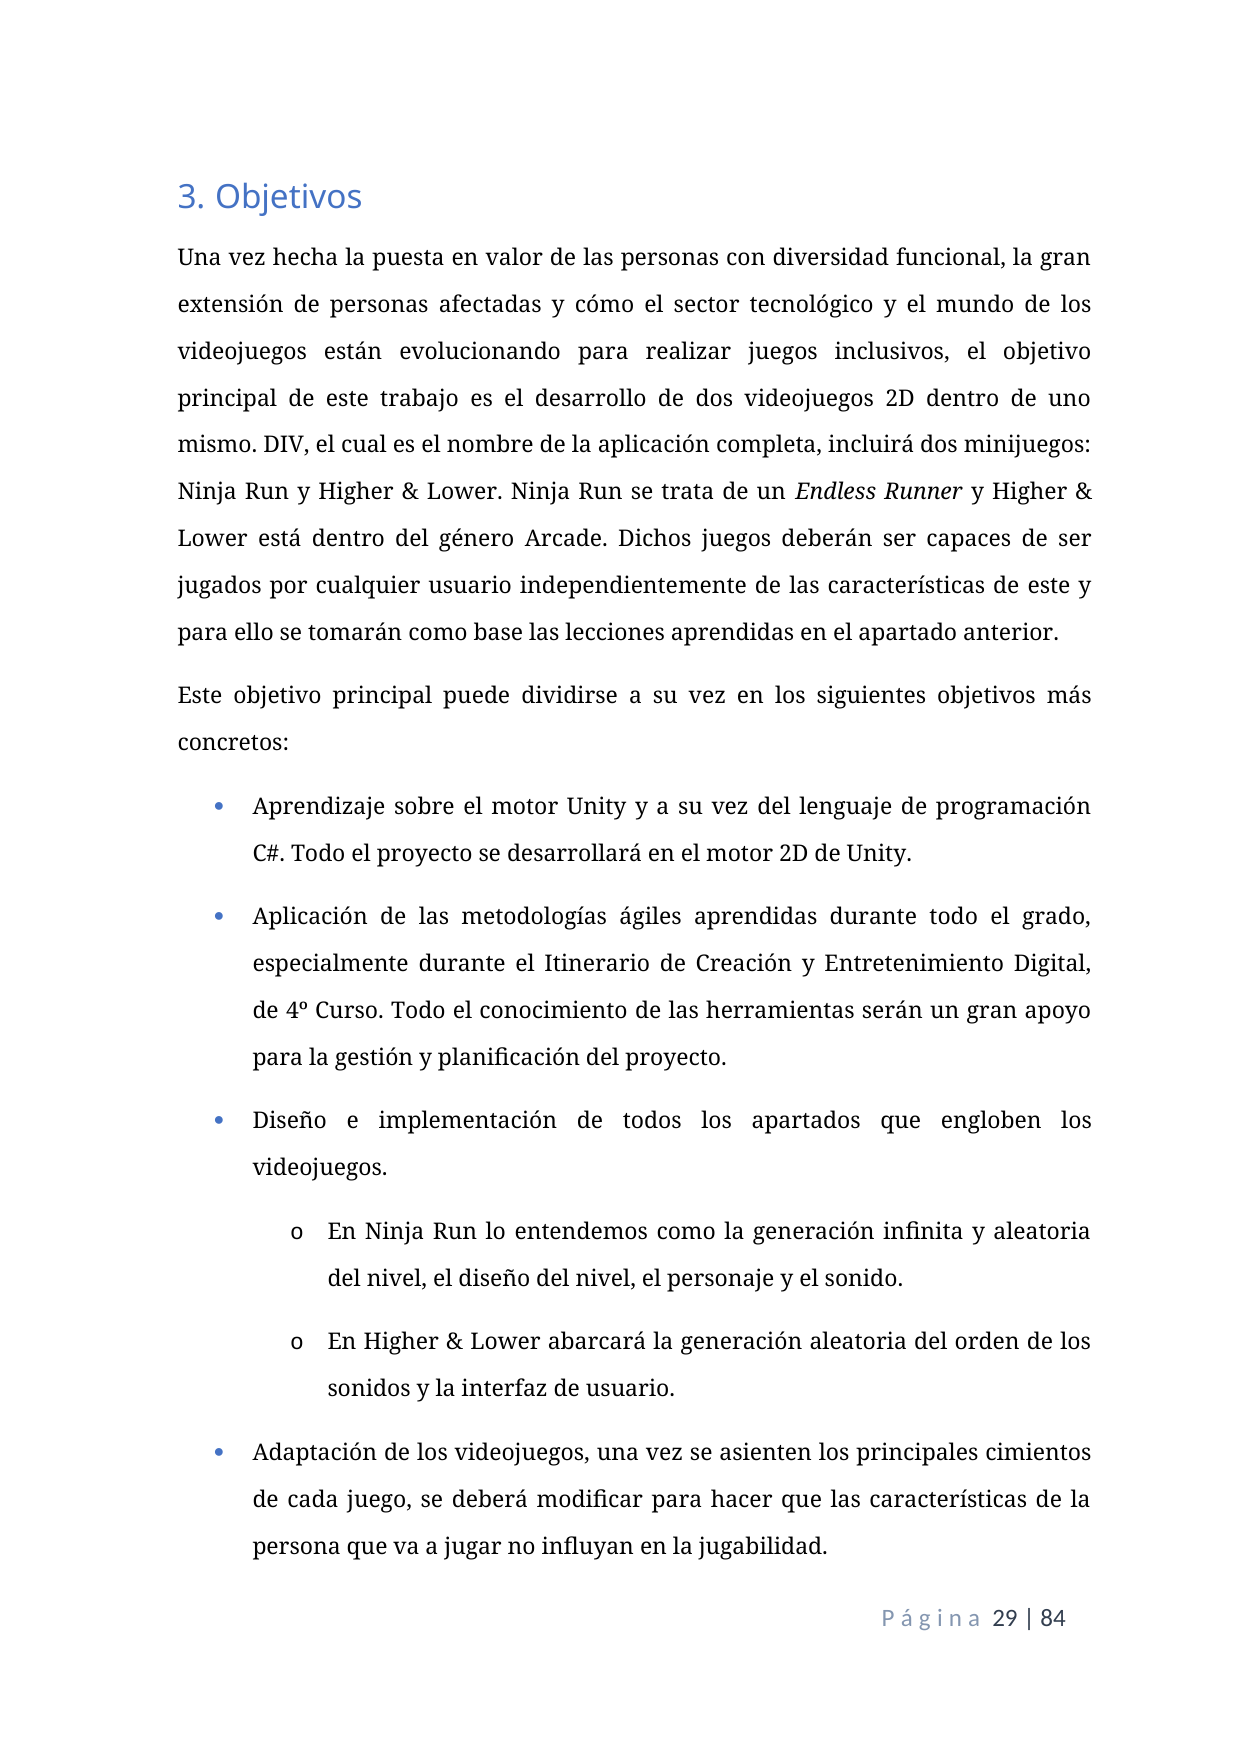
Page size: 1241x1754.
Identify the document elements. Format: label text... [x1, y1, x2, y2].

list Adaptación de los videojuegos, una vez se asienten los principales cimientos de cada juego, se deberá modificar para hacer que las características de la persona que va a jugar no influyan en la jugabilidad. [215, 1436, 1092, 1561]
list Diseño e implementación de todos los apartados que engloben los videojuegos. [215, 1104, 1092, 1182]
list Aprendizaje sobre el motor Unity y a su vez del lenguaje de programación C#. Todo el proyecto se desarrollará en el motor 2D de Unity. [215, 790, 1092, 868]
list En Higher & Lower abarcará la generación aleatoria del orden de los sonidos y la interfaz de usuario. [290, 1325, 1092, 1403]
text Este objetivo principal puede dividirse a su vez en los siguientes objetivos más concretos: [177, 679, 1092, 757]
text Una vez hecha la puesta en valor de las personas con diversidad funcional, la gran extensión de personas afectadas y cómo el sector tecnológico y el mundo de los videojuegos están evolucionando para realizar juegos inclusivos, el objetivo principal de este trabajo es el desarrollo de dos videojuegos 2D dentro de uno mismo. DIV, el cual es el nombre de la aplicación completa, incluirá dos minijuegos: Ninja Run y Higher & Lower. Ninja Run se trata de un Endless Runner y Higher & Lower está dentro del género Arcade. Dichos juegos deberán ser capaces de ser jugados por cualquier usuario independientemente de las características de este y para ello se tomarán como base las lecciones aprendidas en el apartado anterior. [177, 241, 1092, 647]
list Aplicación de las metodologías ágiles aprendidas durante todo el grado, especialmente durante el Itinerario de Creación y Entretenimiento Digital, de 4º Curso. Todo el conocimiento de las herramientas serán un gran apoyo para la gestión y planificación del proyecto. [215, 900, 1092, 1072]
list Objetivos [177, 173, 1092, 218]
list En Ninja Run lo entendemos como la generación infinita y aleatoria del nivel, el diseño del nivel, el personaje y el sonido. [290, 1215, 1092, 1293]
